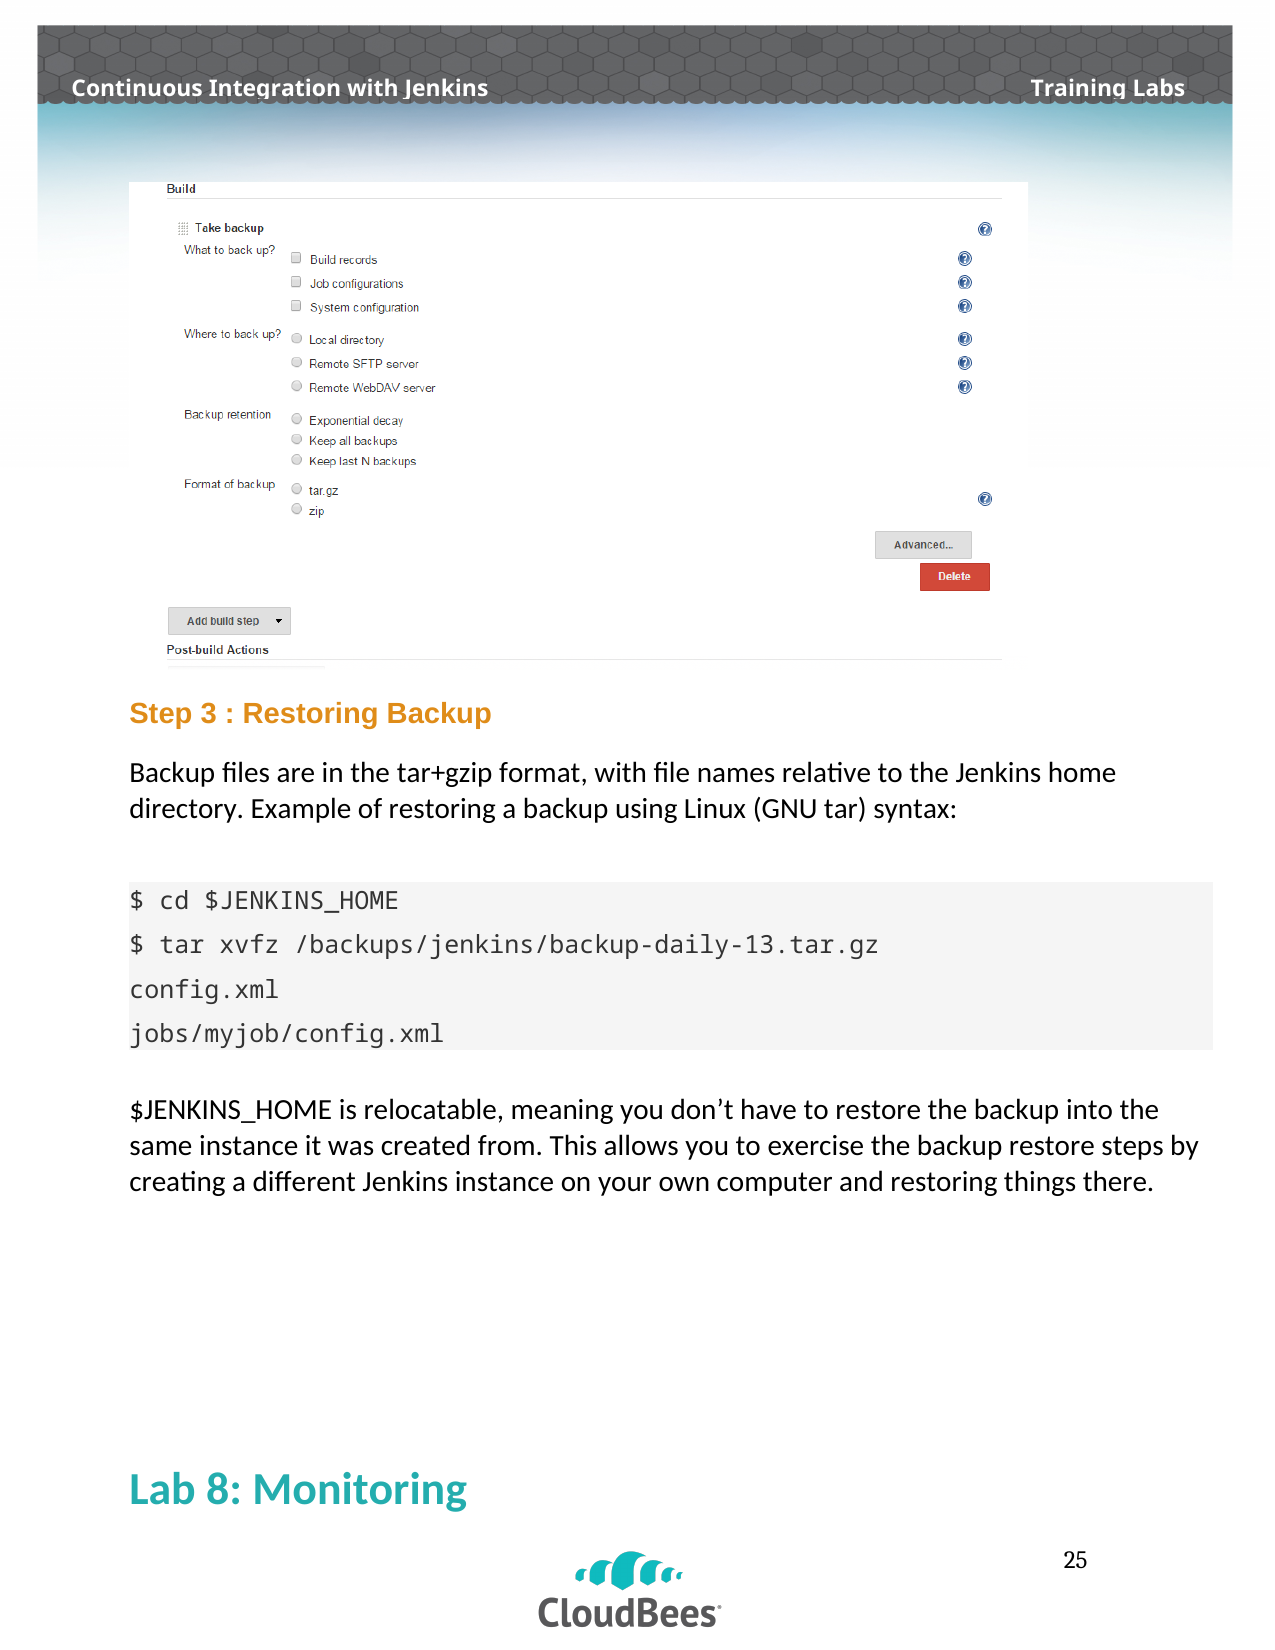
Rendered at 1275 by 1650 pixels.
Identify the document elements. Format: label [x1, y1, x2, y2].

picture [129, 182, 1029, 671]
picture [0, 0, 1270, 468]
table_cell [118, 133, 1225, 1516]
picture [525, 1538, 729, 1650]
